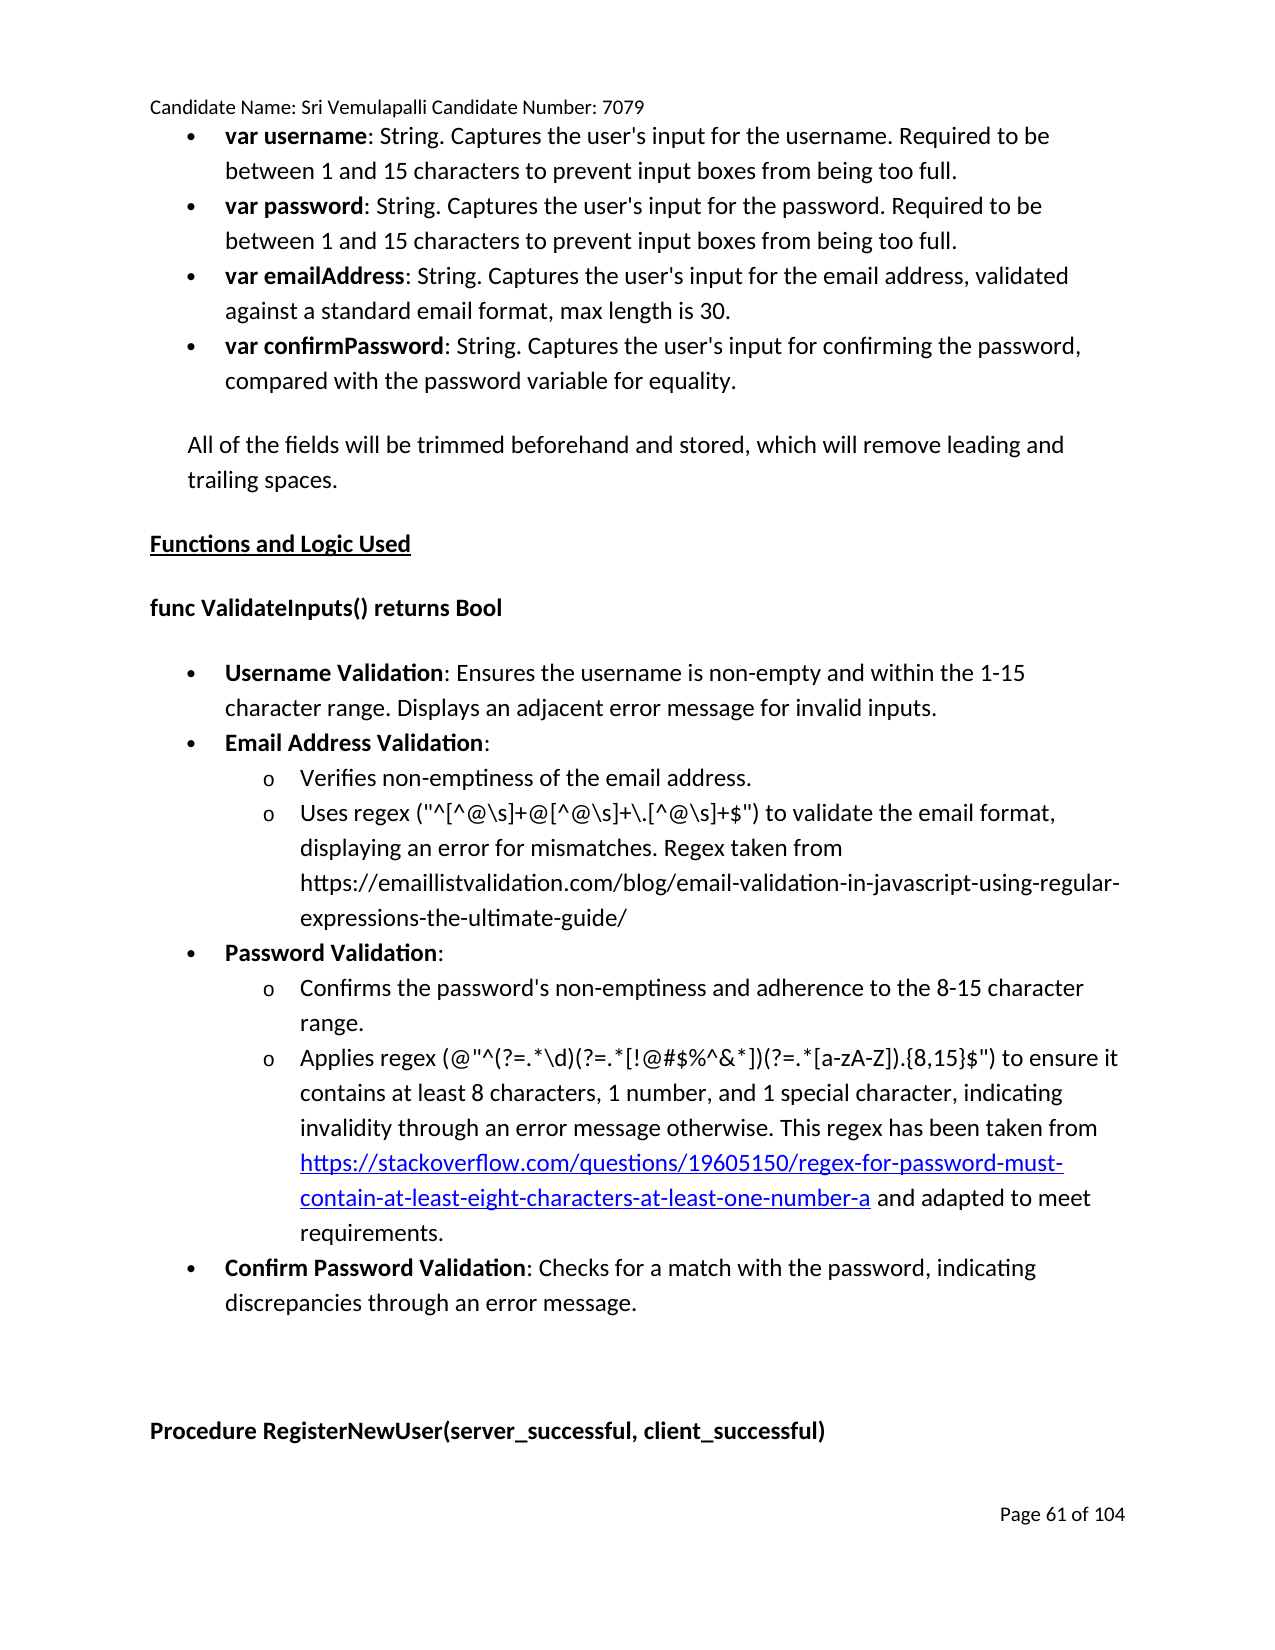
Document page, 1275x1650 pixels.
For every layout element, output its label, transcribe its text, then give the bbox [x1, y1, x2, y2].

text func ValidateInputs() returns Bool [150, 592, 1125, 623]
list Email Address Validation: [187, 727, 1125, 757]
list Verifies non-emptiness of the email address. [262, 762, 1125, 792]
list Confirms the password's non-emptiness and adherence to the 8-15 character range. [262, 972, 1125, 1037]
text Procedure RegisterNewUser(server_successful, client_successful) [150, 1415, 1125, 1446]
list Password Validation: [187, 937, 1125, 967]
list var password: String. Captures the user's input for the password. Required to be between 1 and 15 characters to prevent input boxes from being too full. [187, 190, 1125, 256]
text Functions and Logic Used [150, 528, 1125, 559]
list Uses regex ("^[^@\s]+@[^@\s]+\.[^@\s]+$") to validate the email format, displaying an error for mismatches. Regex taken from https://emaillistvalidation.com/blog/email-validation-in-javascript-using-regular-expressions-the-ultimate-guide/ [262, 797, 1125, 932]
list Confirm Password Validation: Checks for a match with the password, indicating discrepancies through an error message. [187, 1252, 1125, 1317]
list var emailAddress: String. Captures the user's input for the email address, validated against a standard email format, max length is 30. [187, 260, 1125, 326]
text All of the fields will be trimmed beforehand and stored, which will remove leading and trailing spaces. [187, 429, 1125, 495]
list Applies regex (@"^(?=.*\d)(?=.*[!@#$%^&*])(?=.*[a-zA-Z]).{8,15}$") to ensure it contains at least 8 characters, 1 number, and 1 special character, indicating invalidity through an error message otherwise. This regex has been taken from https://stackoverflow.com/questions/19605150/regex-for-password-must-contain-at-least-eight-characters-at-least-one-number-a and adapted to meet requirements. [262, 1042, 1125, 1247]
list var confirmPassword: String. Captures the user's input for confirming the password, compared with the password variable for equality. [187, 330, 1125, 396]
list var username: String. Captures the user's input for the username. Required to be between 1 and 15 characters to prevent input boxes from being too full. [187, 120, 1125, 186]
list Username Validation: Ensures the username is non-empty and within the 1-15 character range. Displays an adjacent error message for invalid inputs. [187, 657, 1125, 722]
